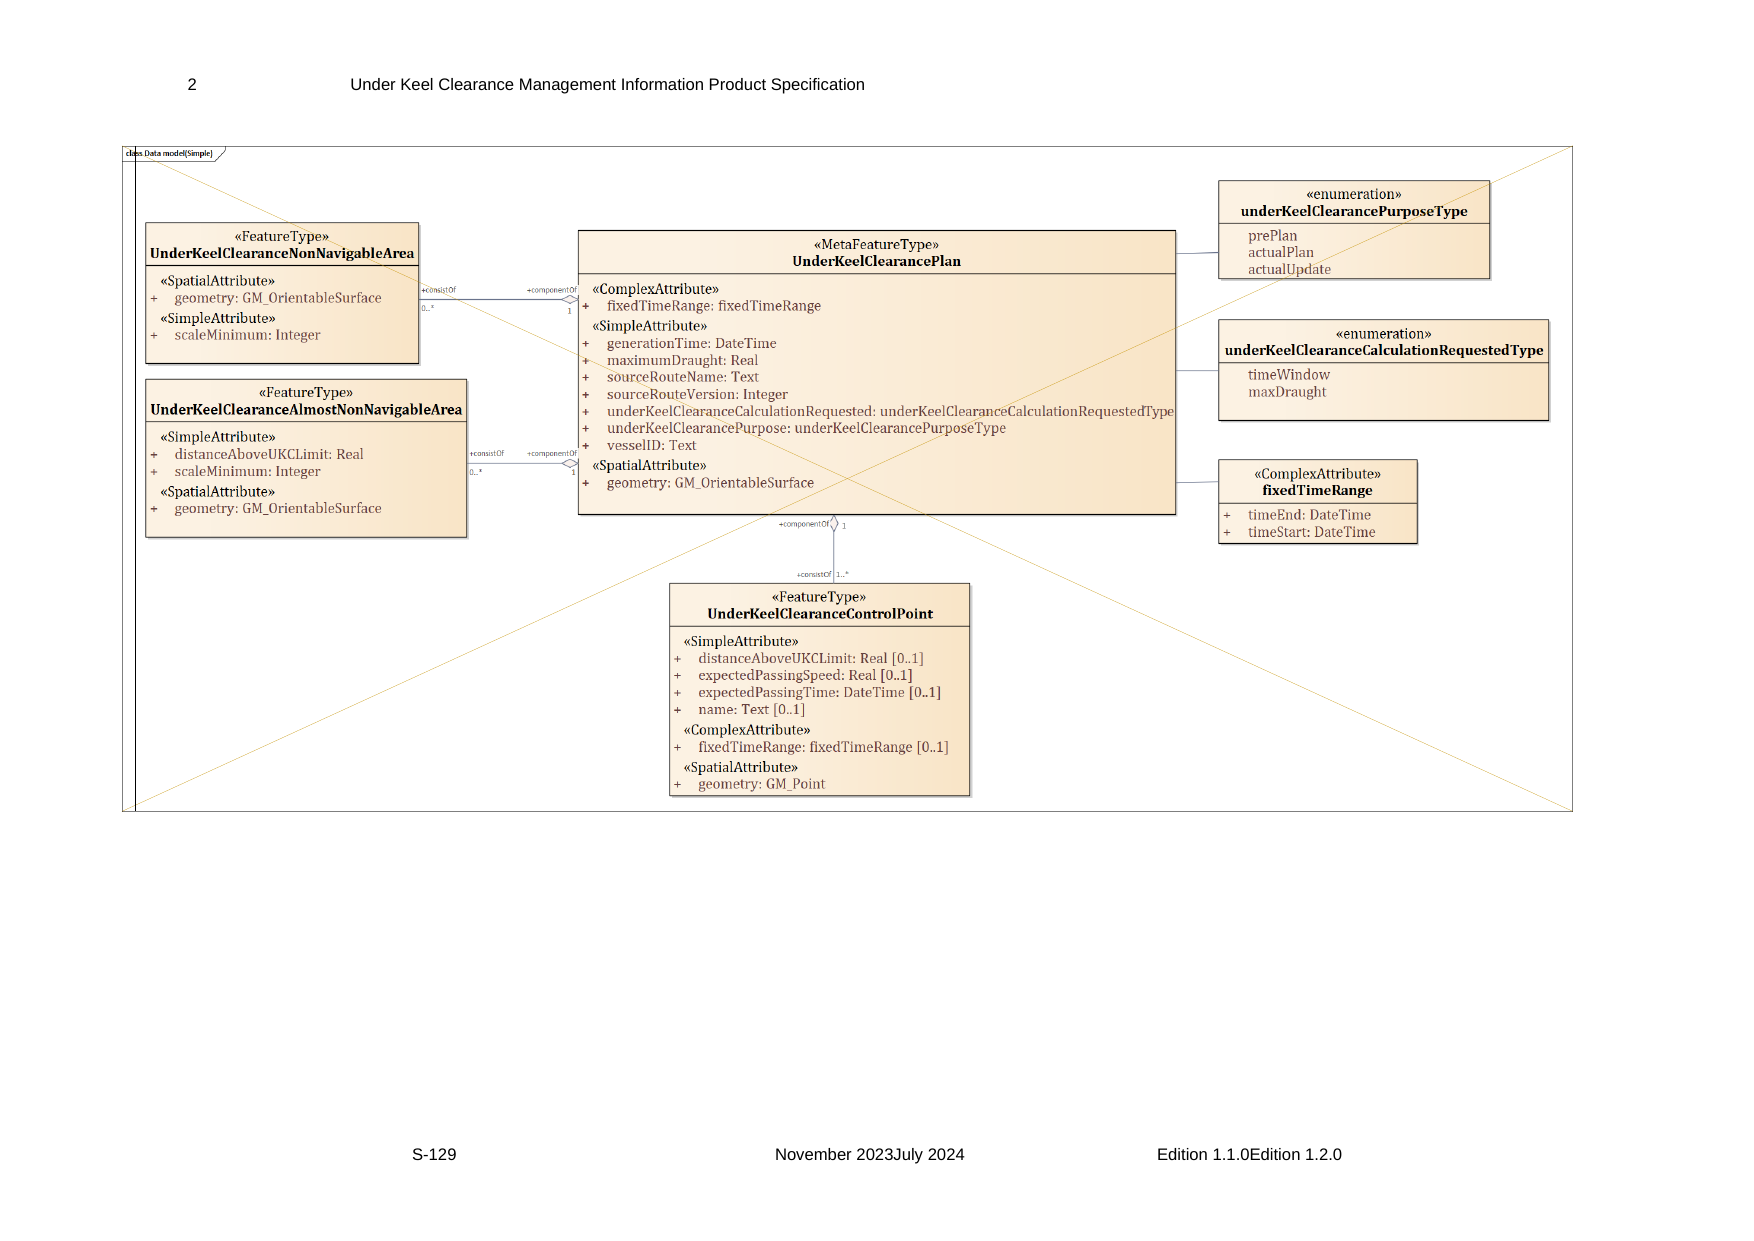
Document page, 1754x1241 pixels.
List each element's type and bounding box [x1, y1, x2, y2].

picture [136, 145, 1572, 478]
picture [123, 145, 135, 151]
picture [122, 147, 135, 810]
picture [136, 153, 845, 804]
picture [124, 479, 1571, 812]
picture [849, 147, 1573, 810]
